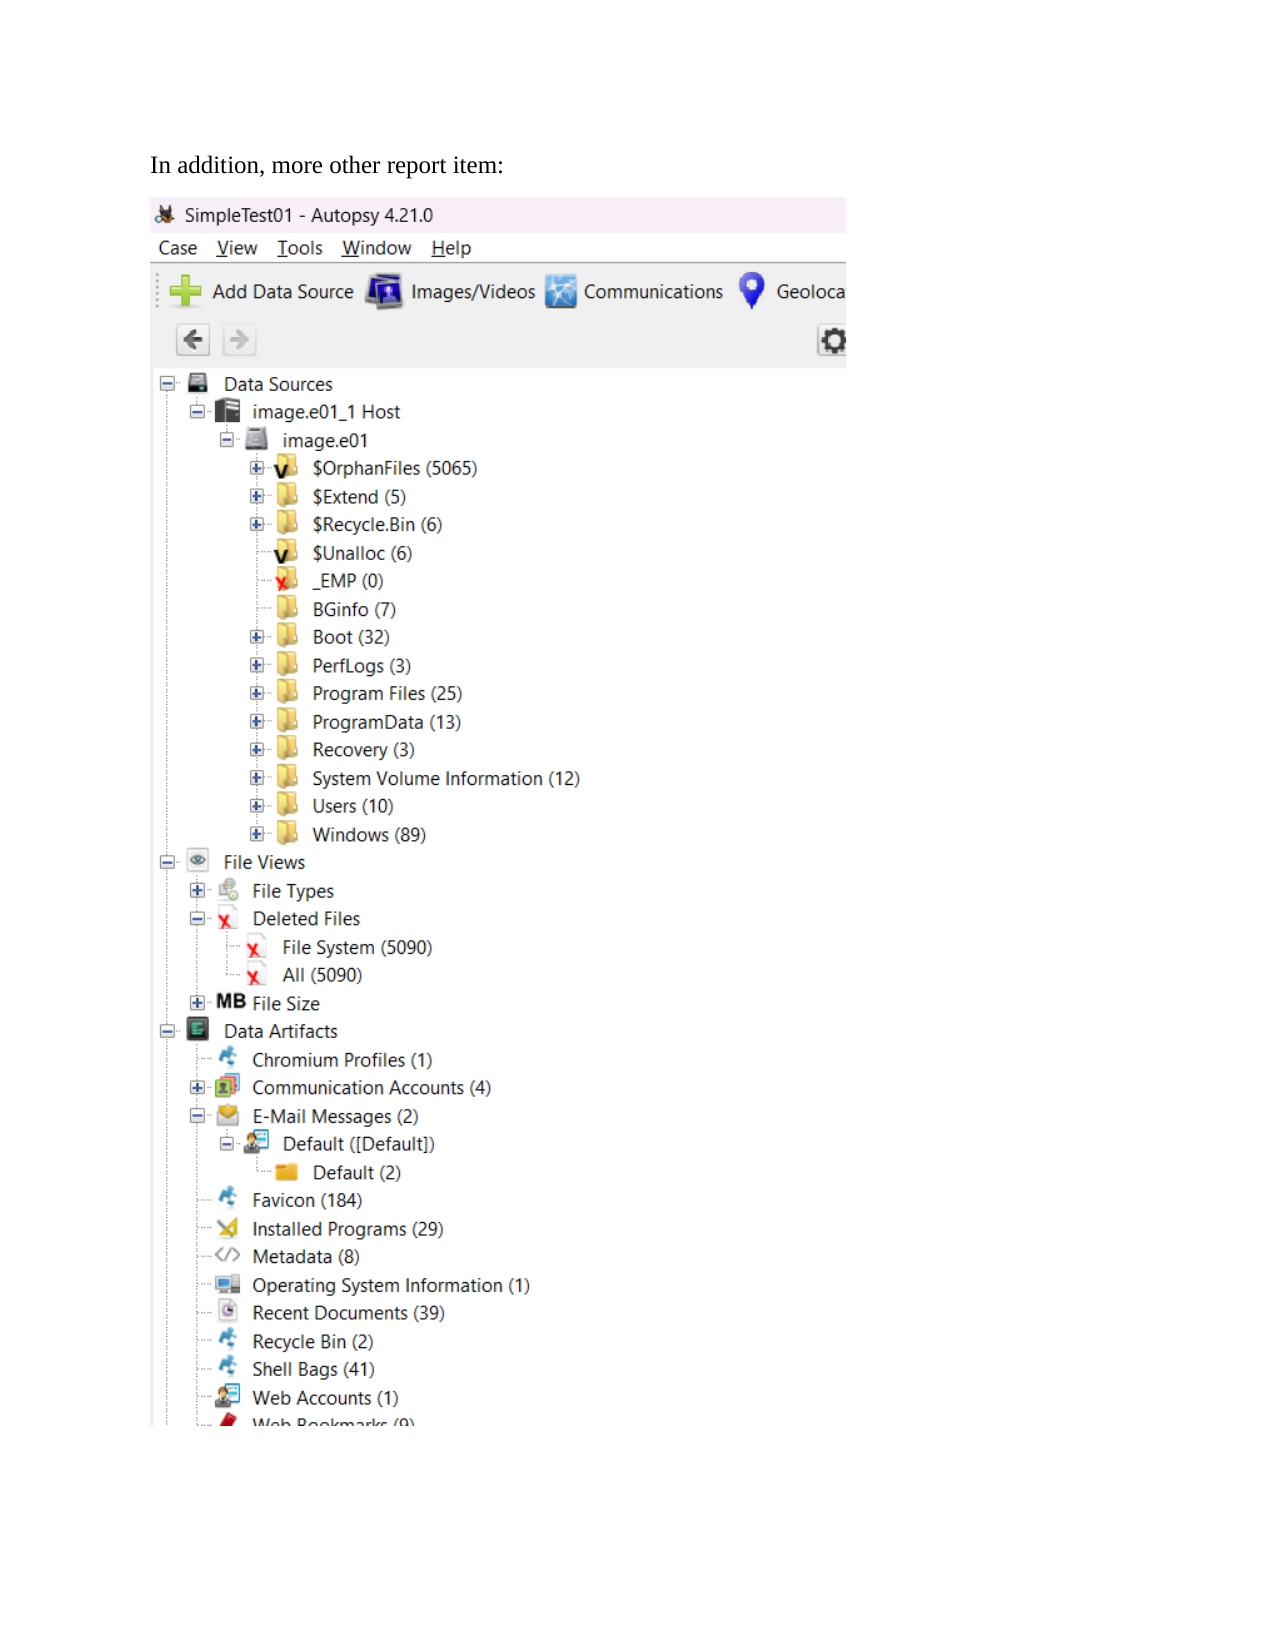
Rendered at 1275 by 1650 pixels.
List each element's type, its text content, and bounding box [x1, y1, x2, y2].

picture [150, 197, 847, 1426]
text In addition, more other report item: [150, 150, 1125, 179]
